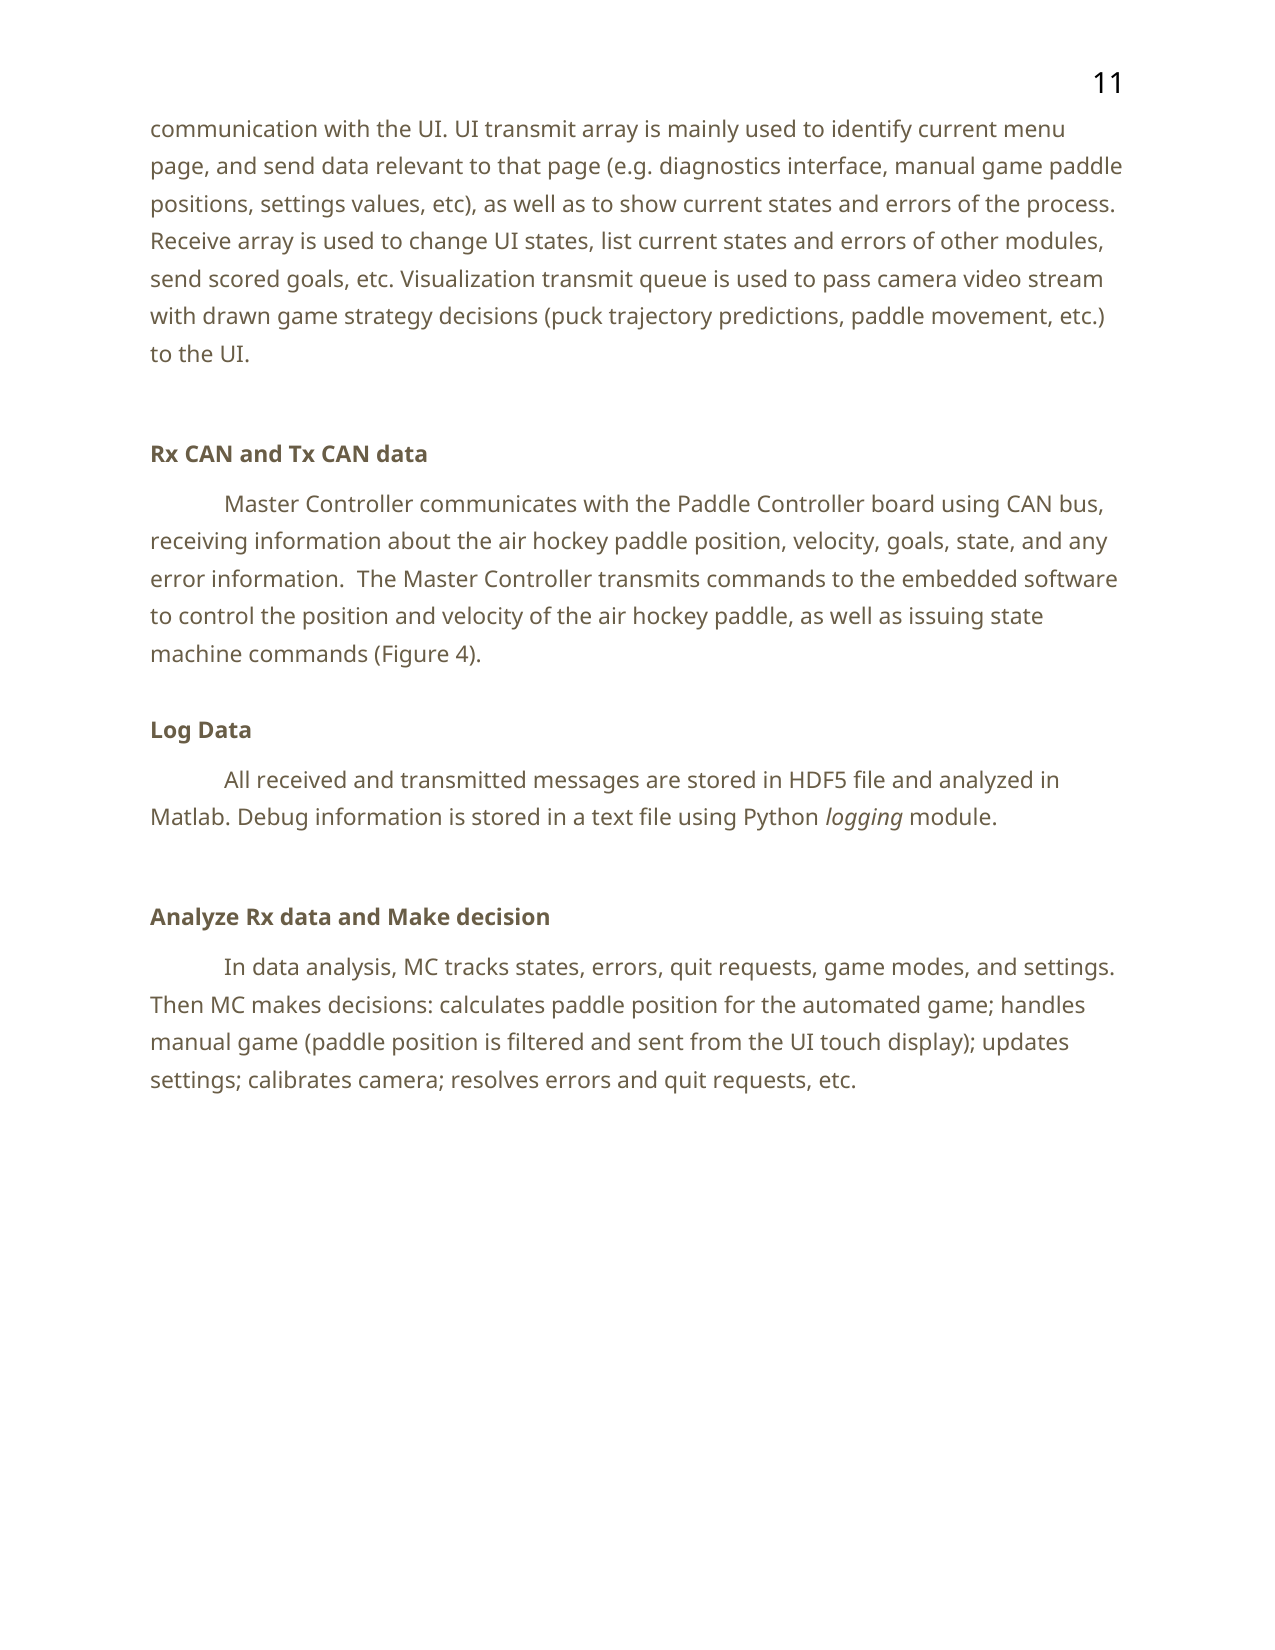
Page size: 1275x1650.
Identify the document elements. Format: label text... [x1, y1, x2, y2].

text All received and transmitted messages are stored in HDF5 file and analyzed in Matlab. Debug information is stored in a text file using Python logging module. [150, 764, 1125, 833]
text In data analysis, MC tracks states, errors, quit requests, game modes, and settings. Then MC makes decisions: calculates paddle position for the automated game; handles manual game (paddle position is filtered and sent from the UI touch display); updates settings; calibrates camera; resolves errors and quit requests, etc. [150, 951, 1125, 1095]
text Log Data [150, 714, 1125, 745]
text Rx CAN and Tx CAN data [150, 437, 1125, 469]
text Analyze Rx data and Make decision [150, 901, 1125, 933]
text Master Controller communicates with the Paddle Controller board using CAN bus, receiving information about the air hockey paddle position, velocity, goals, state, and any error information. The Master Controller transmits commands to the embedded software to control the position and velocity of the air hockey paddle, as well as issuing state machine commands (Figure 4). [150, 487, 1125, 669]
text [150, 112, 1125, 369]
